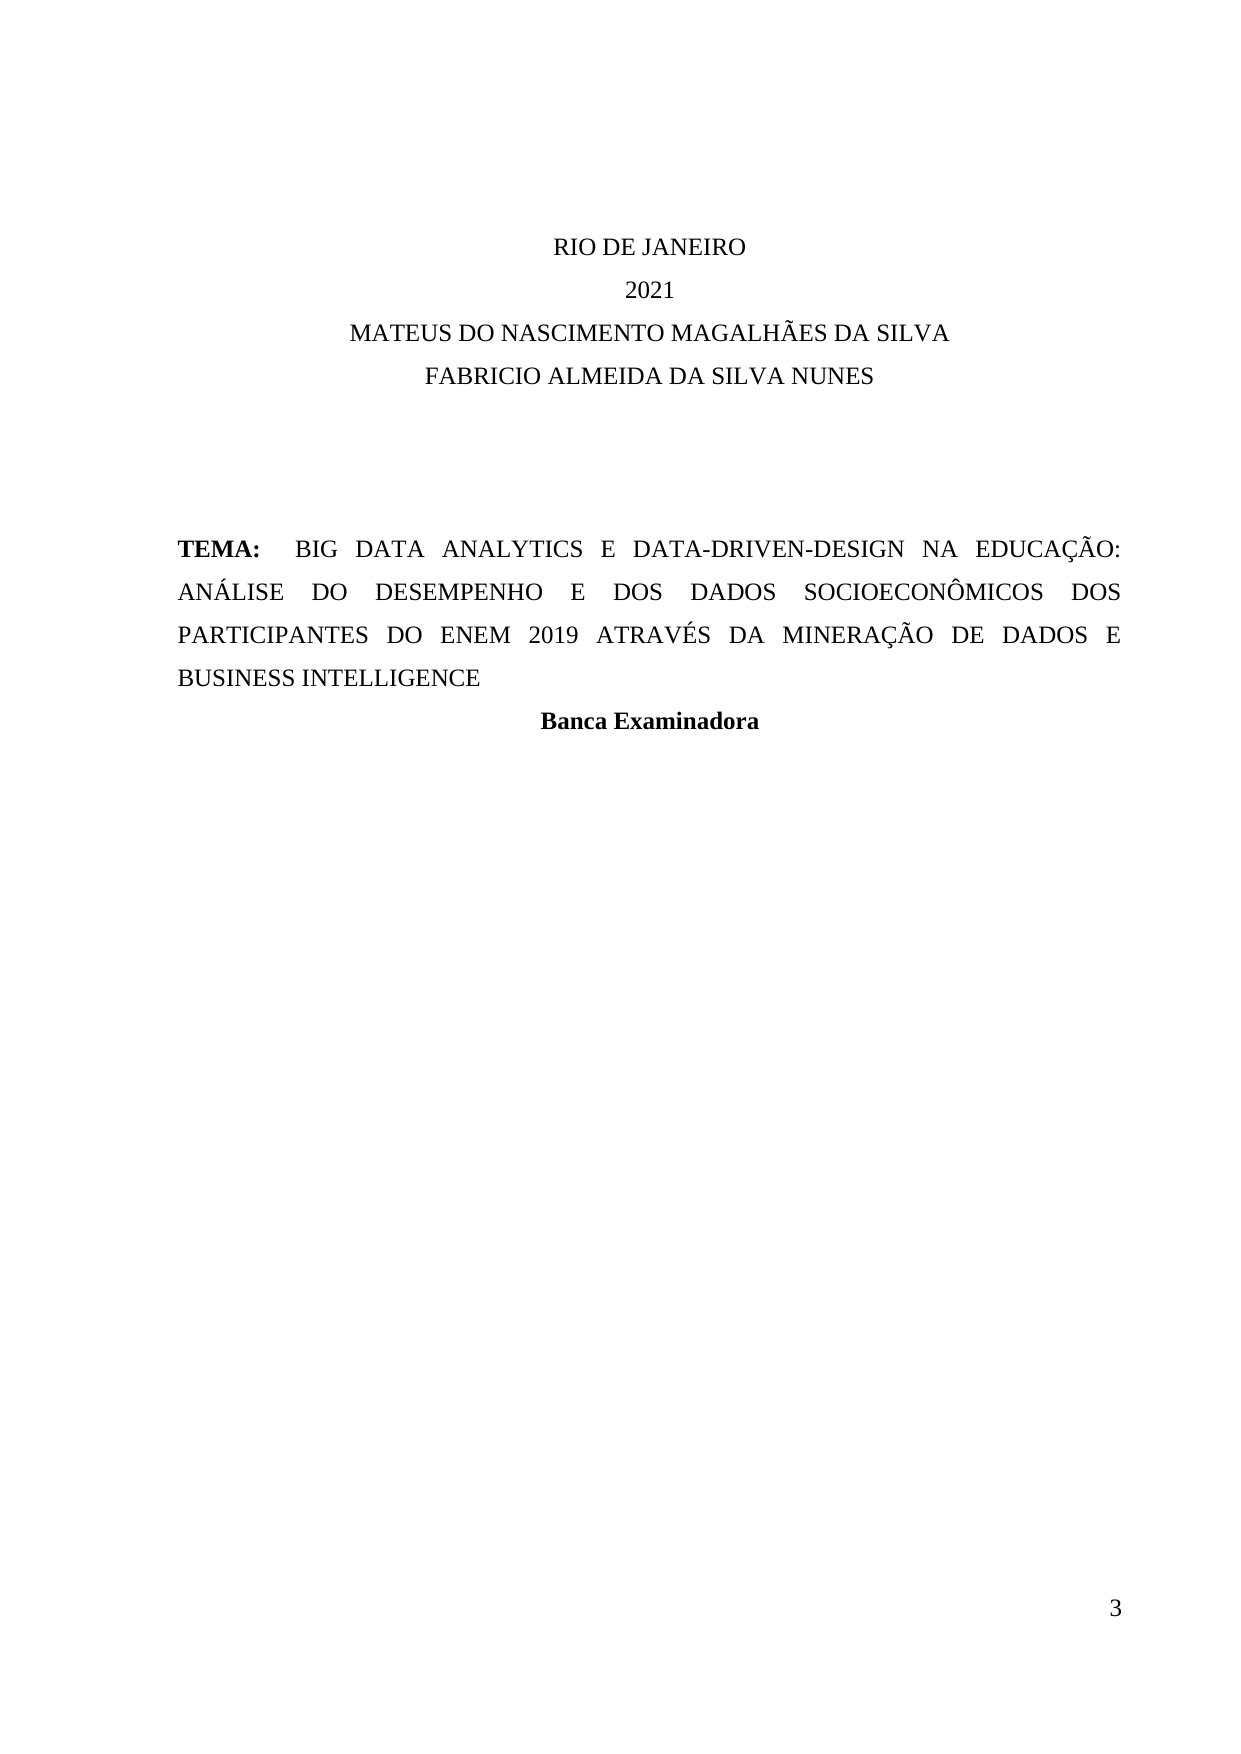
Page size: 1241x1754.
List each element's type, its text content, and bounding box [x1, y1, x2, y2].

text Banca Examinadora [177, 706, 1122, 735]
text RIO DE JANEIRO [177, 232, 1122, 261]
text 2021 [177, 275, 1122, 304]
text FABRICIO ALMEIDA DA SILVA NUNES [177, 361, 1122, 390]
text MATEUS DO NASCIMENTO MAGALHÃES DA SILVA [177, 318, 1122, 347]
text TEMA: BIG DATA ANALYTICS E DATA-DRIVEN-DESIGN NA EDUCAÇÃO: ANÁLISE DO DESEMPENHO E DOS DADOS SOCIOECONÔMICOS DOS PARTICIPANTES DO ENEM 2019 ATRAVÉS DA MINERAÇÃO DE DADOS E BUSINESS INTELLIGENCE [177, 534, 1122, 692]
